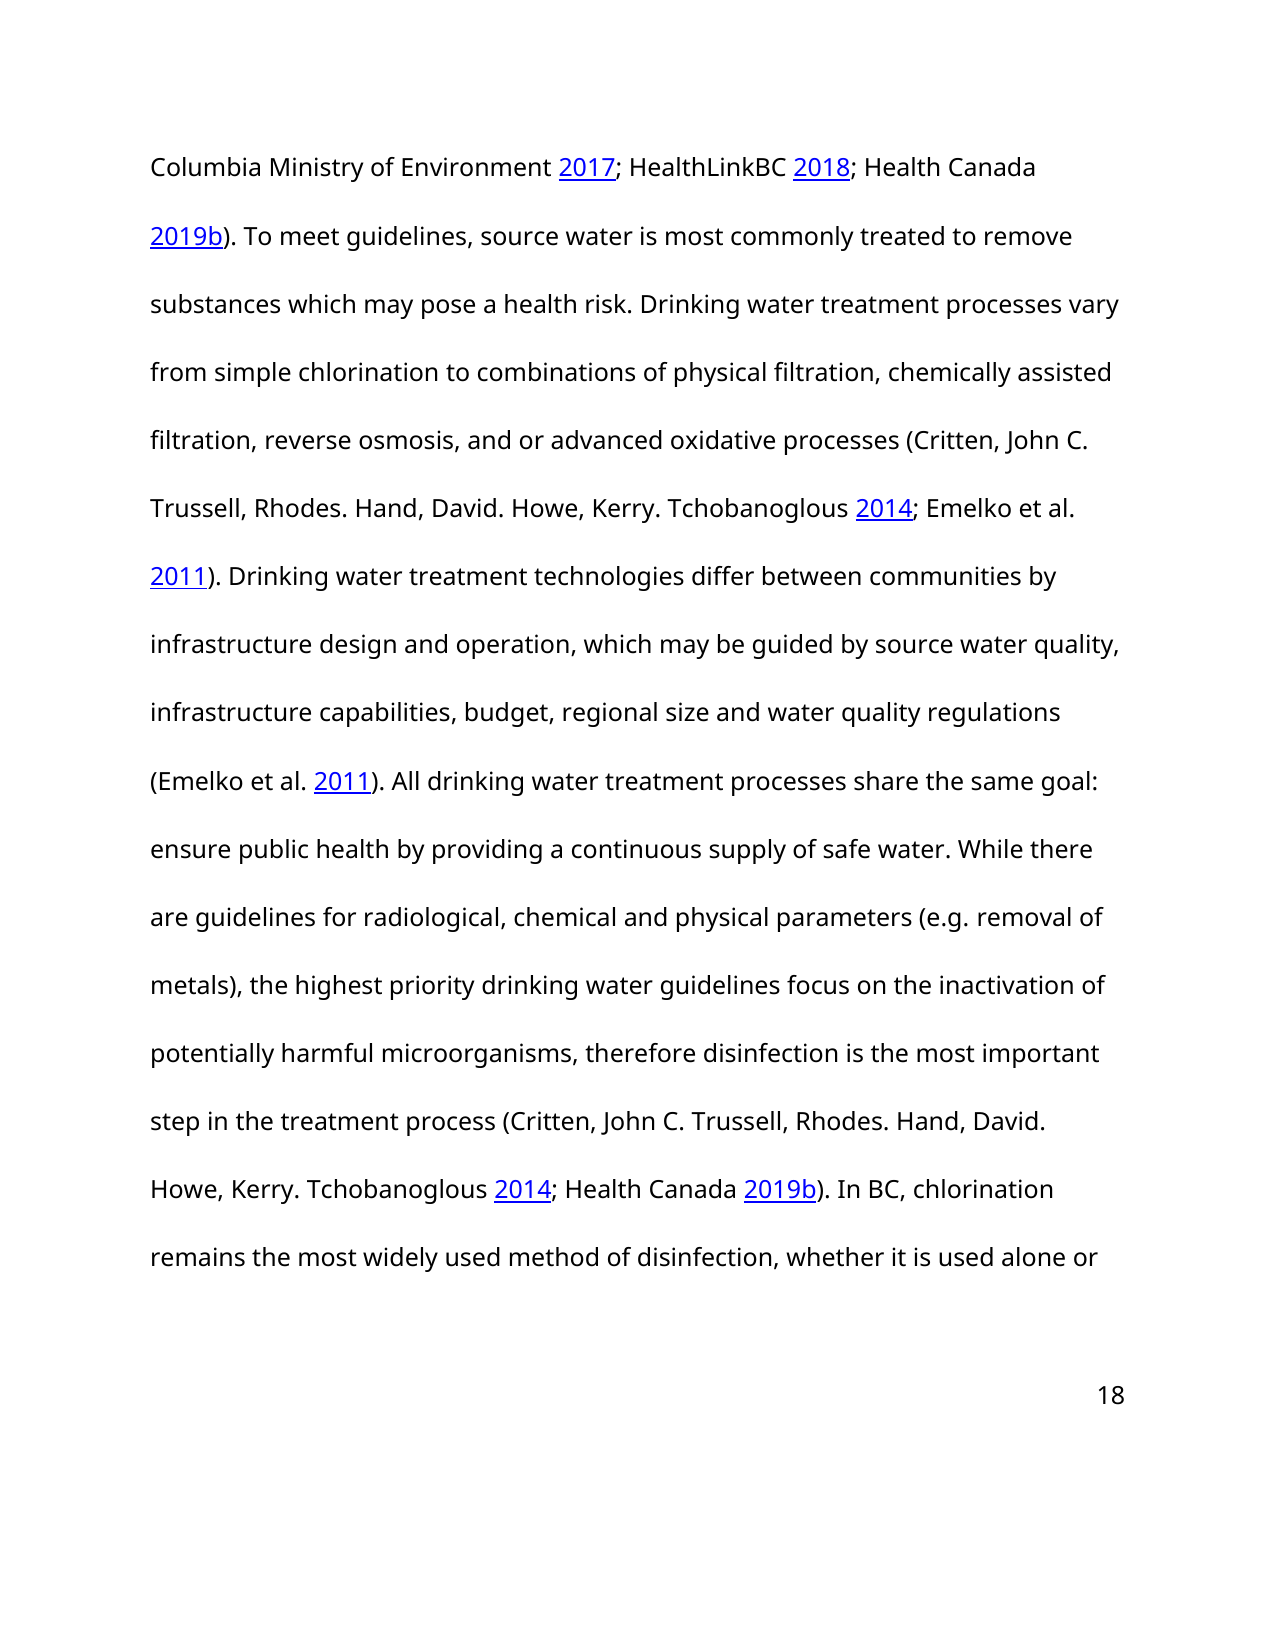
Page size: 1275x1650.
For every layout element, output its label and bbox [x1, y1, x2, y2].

text [150, 150, 1125, 1274]
